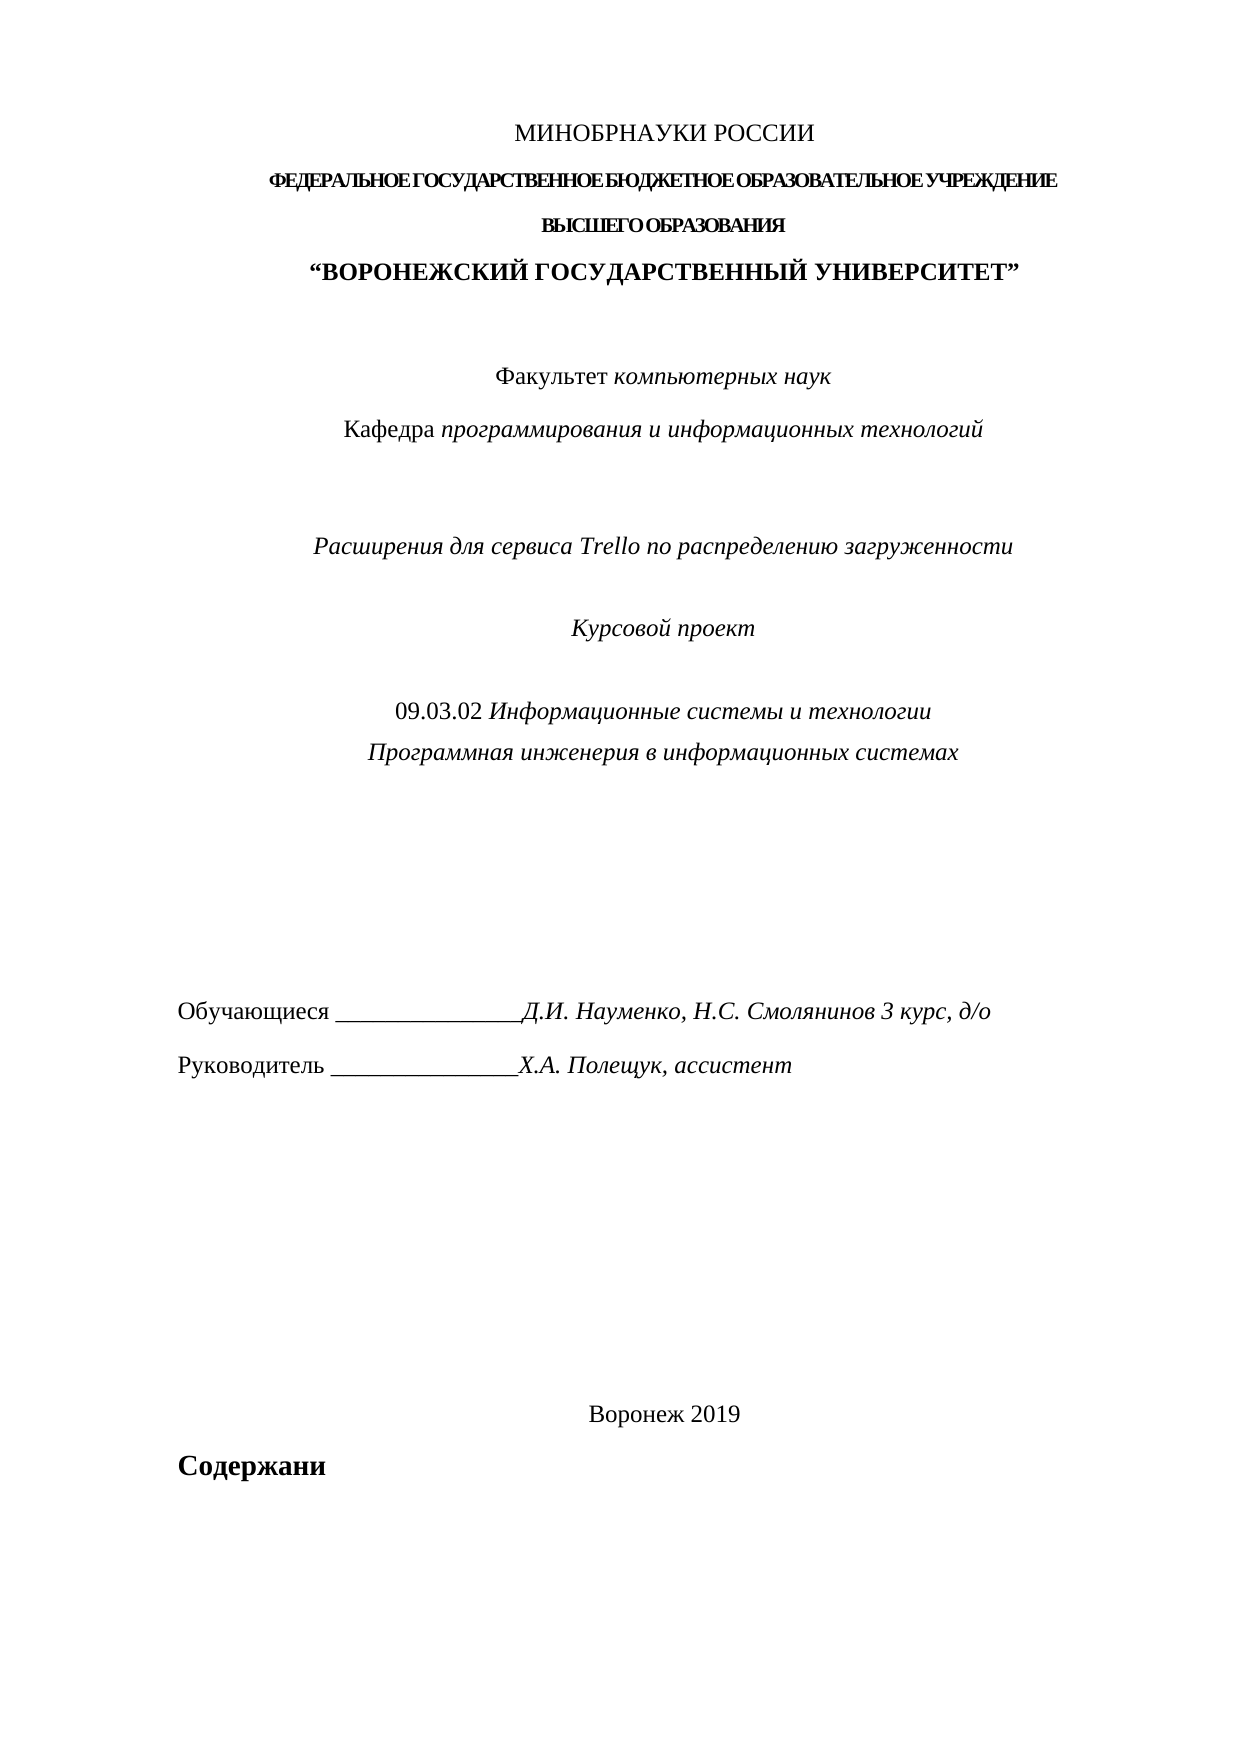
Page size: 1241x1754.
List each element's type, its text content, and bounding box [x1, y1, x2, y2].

text Руководитель _______________Х.А. Полещук, ассистент [177, 1050, 1152, 1079]
text Программная инженерия в информационных системах [177, 737, 1152, 766]
text ВЫСШЕГО ОБРАЗОВАНИЯ [177, 213, 1152, 237]
text Курсовой проект [177, 613, 1152, 642]
text Расширения для сервиса Trello по распределению загруженности [177, 531, 1152, 559]
text Обучающиеся _______________Д.И. Науменко, Н.С. Смолянинов 3 курс, д/о [177, 996, 1152, 1025]
text “ВОРОНЕЖСКИЙ ГОСУДАРСТВЕННЫЙ УНИВЕРСИТЕТ” [177, 257, 1152, 286]
text МИНОБРНАУКИ РОССИИ [177, 118, 1152, 147]
text 09.03.02 Информационные системы и технологии [177, 696, 1152, 724]
text Воронеж 2019 [177, 1399, 1152, 1428]
text Кафедра программирования и информационных технологий [177, 414, 1152, 443]
text ФЕДЕРАЛЬНОЕ ГОСУДАРСТВЕННОЕ БЮДЖЕТНОЕ ОБРАЗОВАТЕЛЬНОЕ УЧРЕЖДЕНИЕ [177, 168, 1152, 192]
text Факультет компьютерных наук [177, 361, 1152, 389]
